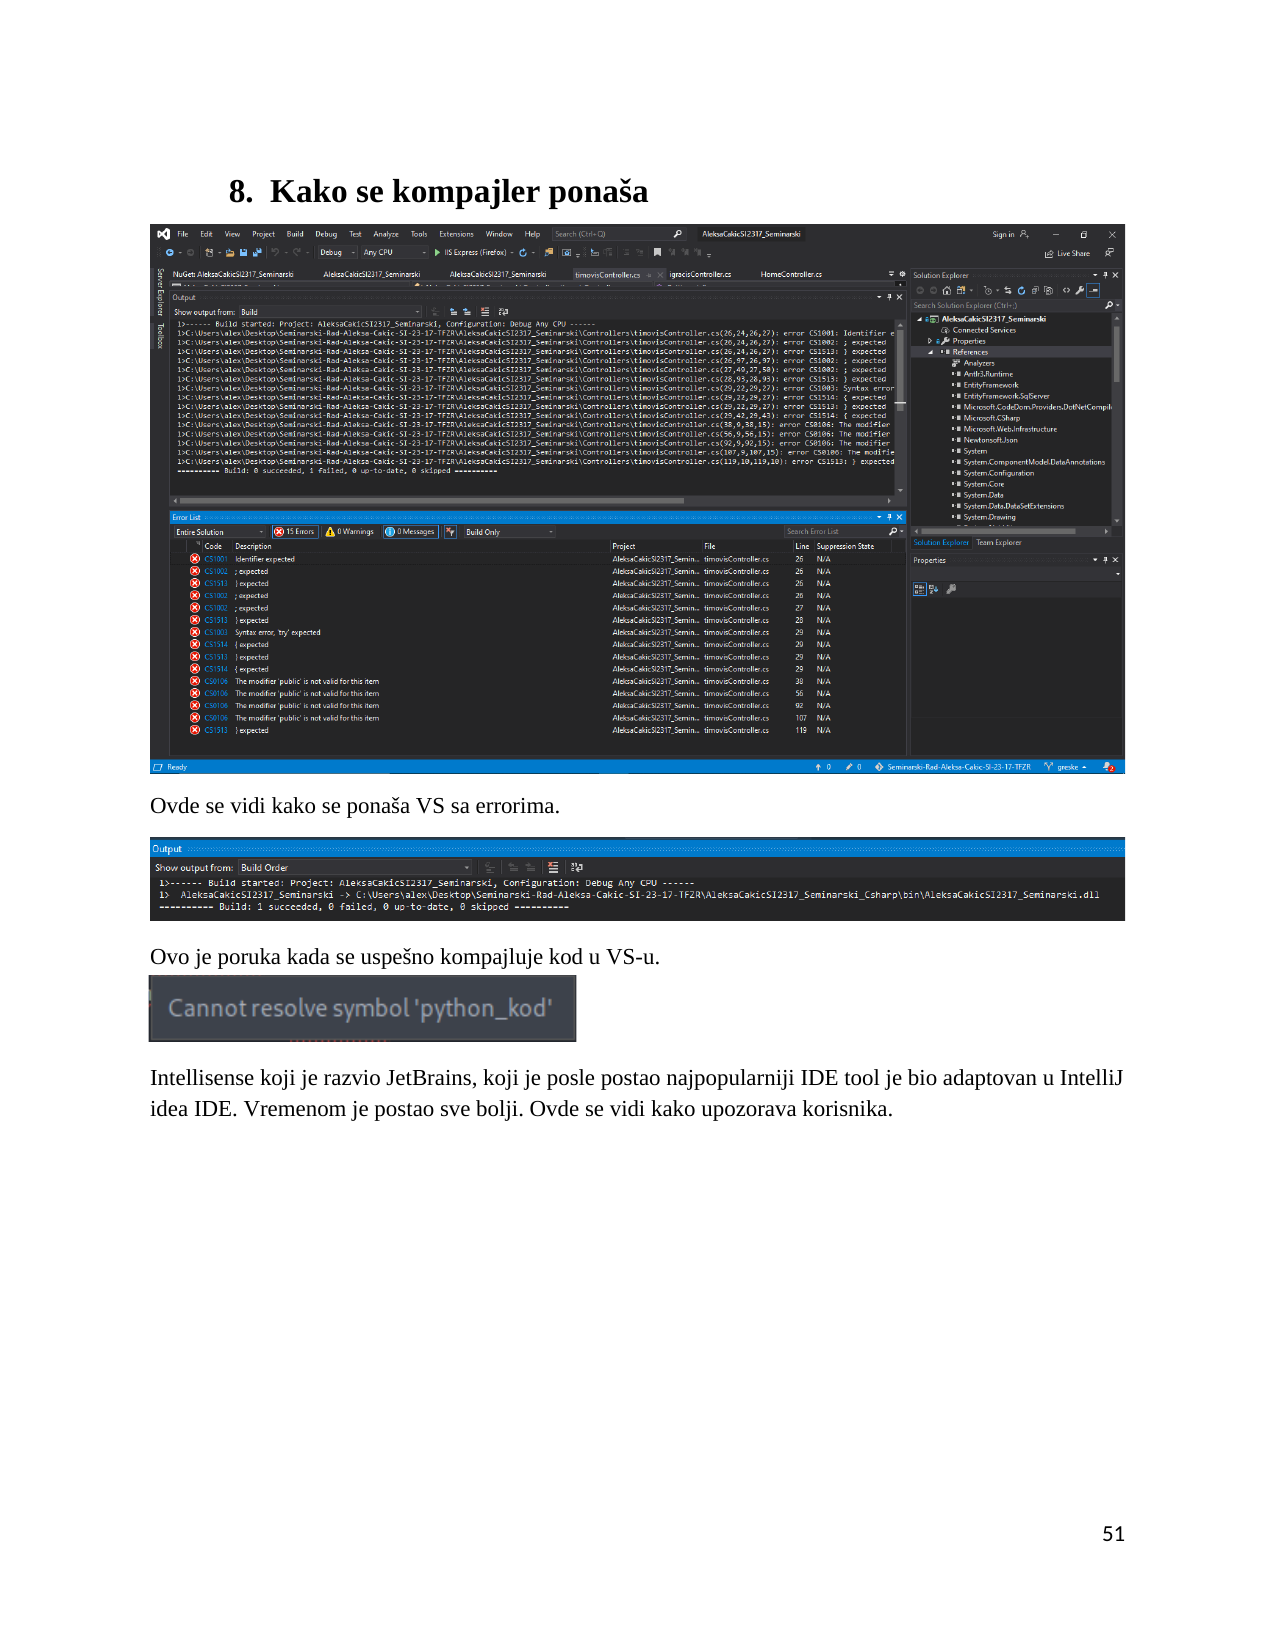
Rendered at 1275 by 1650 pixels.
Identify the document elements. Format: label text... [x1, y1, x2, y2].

subtitle Kako se kompajler ponaša [228, 171, 1125, 209]
picture [148, 975, 577, 1042]
picture [150, 837, 1125, 921]
text Intellisense koji je razvio JetBrains, koji je posle postao najpopularniji IDE tool je bio adaptovan u IntelliJ idea IDE. Vremenom je postao sve bolji. Ovde se vidi kako upozorava korisnika. [150, 988, 1125, 1121]
text Ovde se vidi kako se ponaša VS sa errorima. [150, 774, 1125, 819]
picture [150, 224, 1125, 774]
text Ovo je poruka kada se uspešno kompajluje kod u VS-u. [150, 921, 1125, 969]
